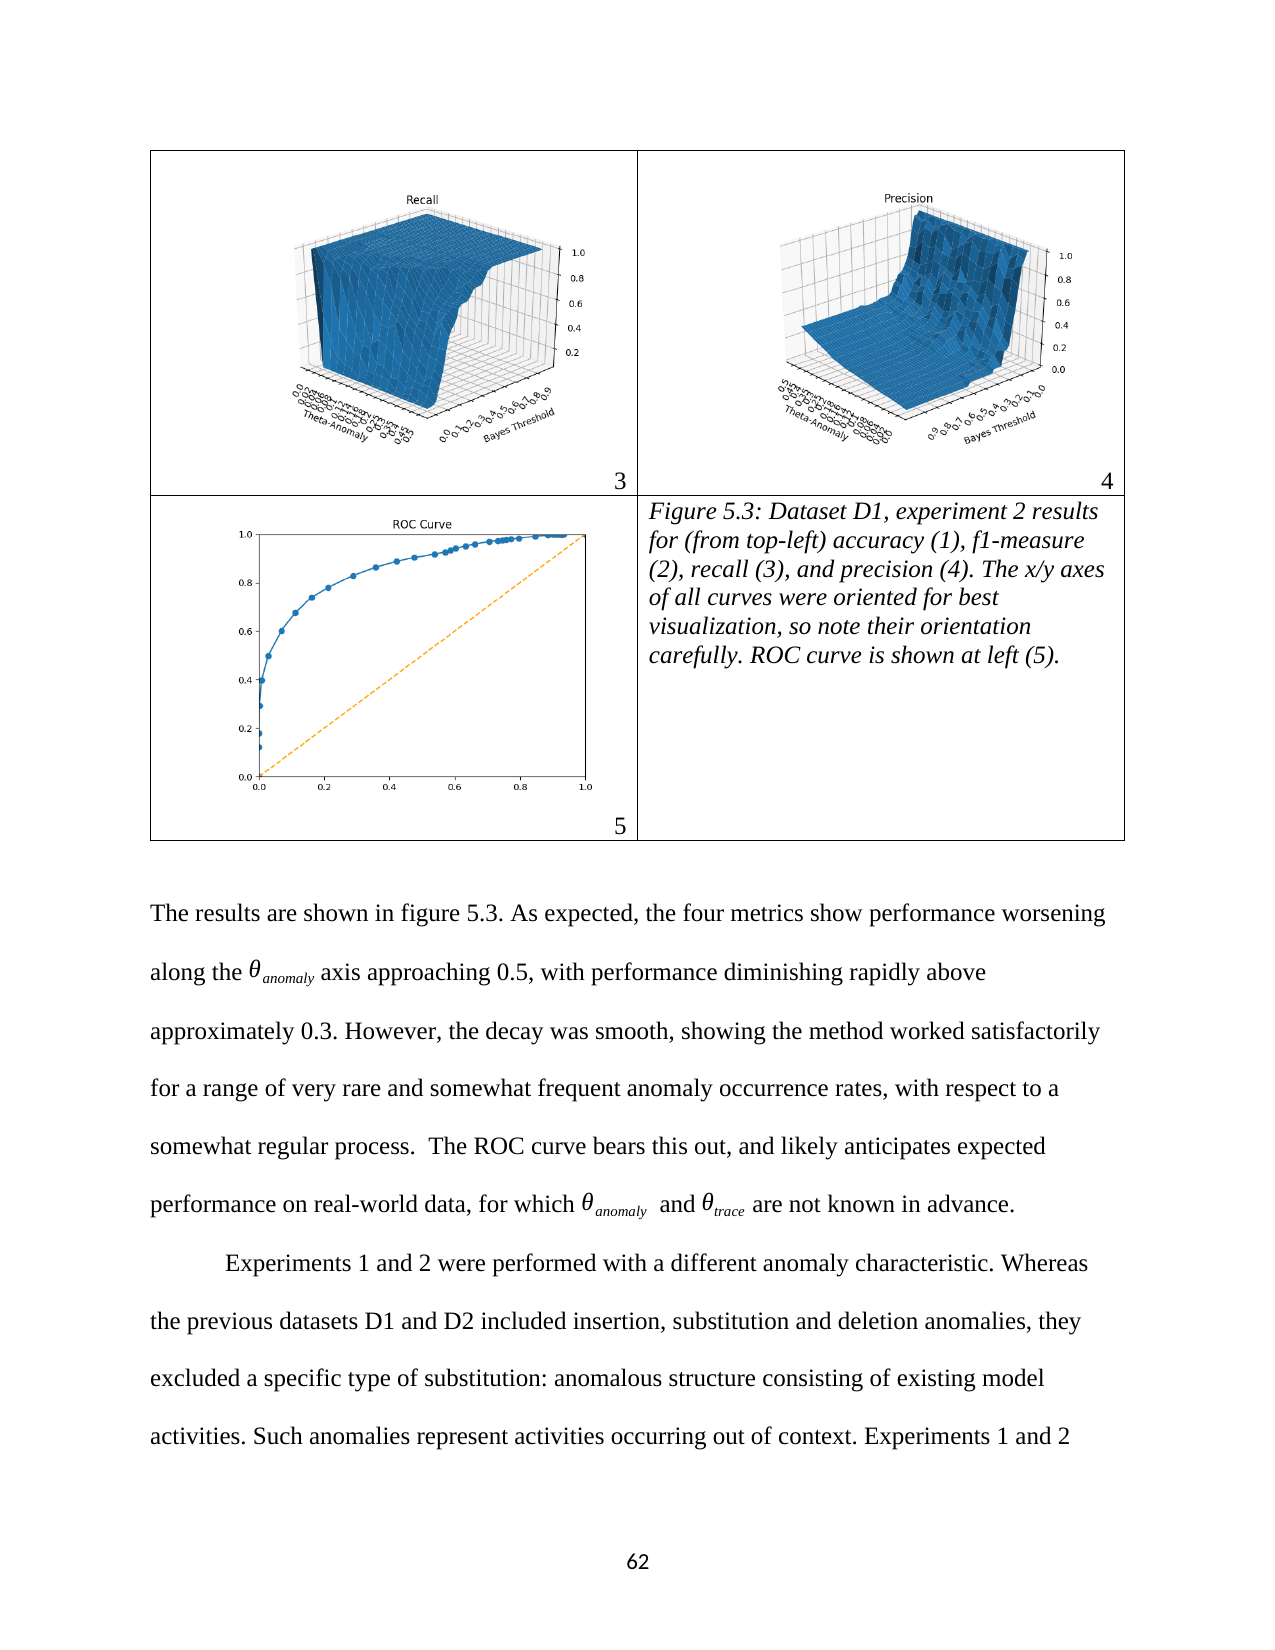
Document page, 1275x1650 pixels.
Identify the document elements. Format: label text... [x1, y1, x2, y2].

table_cell 4 [638, 151, 1124, 495]
picture [692, 151, 1114, 467]
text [150, 1248, 1125, 1449]
picture [206, 496, 627, 811]
text The results are shown in figure 5.3. As expected, the four metrics show performance worsening along the axis approaching 0.5, with performance diminishing rapidly above approximately 0.3. However, the decay was smooth, showing the method worked satisfactorily for a range of very rare and somewhat frequent anomaly occurrence rates, with respect to a somewhat regular process. The ROC curve bears this out, and likely anticipates expected performance on real-world data, for which and are not known in advance. [150, 898, 1125, 1219]
table_cell Figure 5.3: Dataset D1, experiment 2 results for (from top-left) accuracy (1), f1-measure (2), recall (3), and precision (4). The x/y axes of all curves were oriented for best visualization, so note their orientation carefully. ROC curve is shown at left (5). [638, 496, 1124, 839]
table_cell 5 [151, 496, 637, 839]
picture [207, 152, 627, 467]
table_cell 3 [151, 151, 637, 495]
